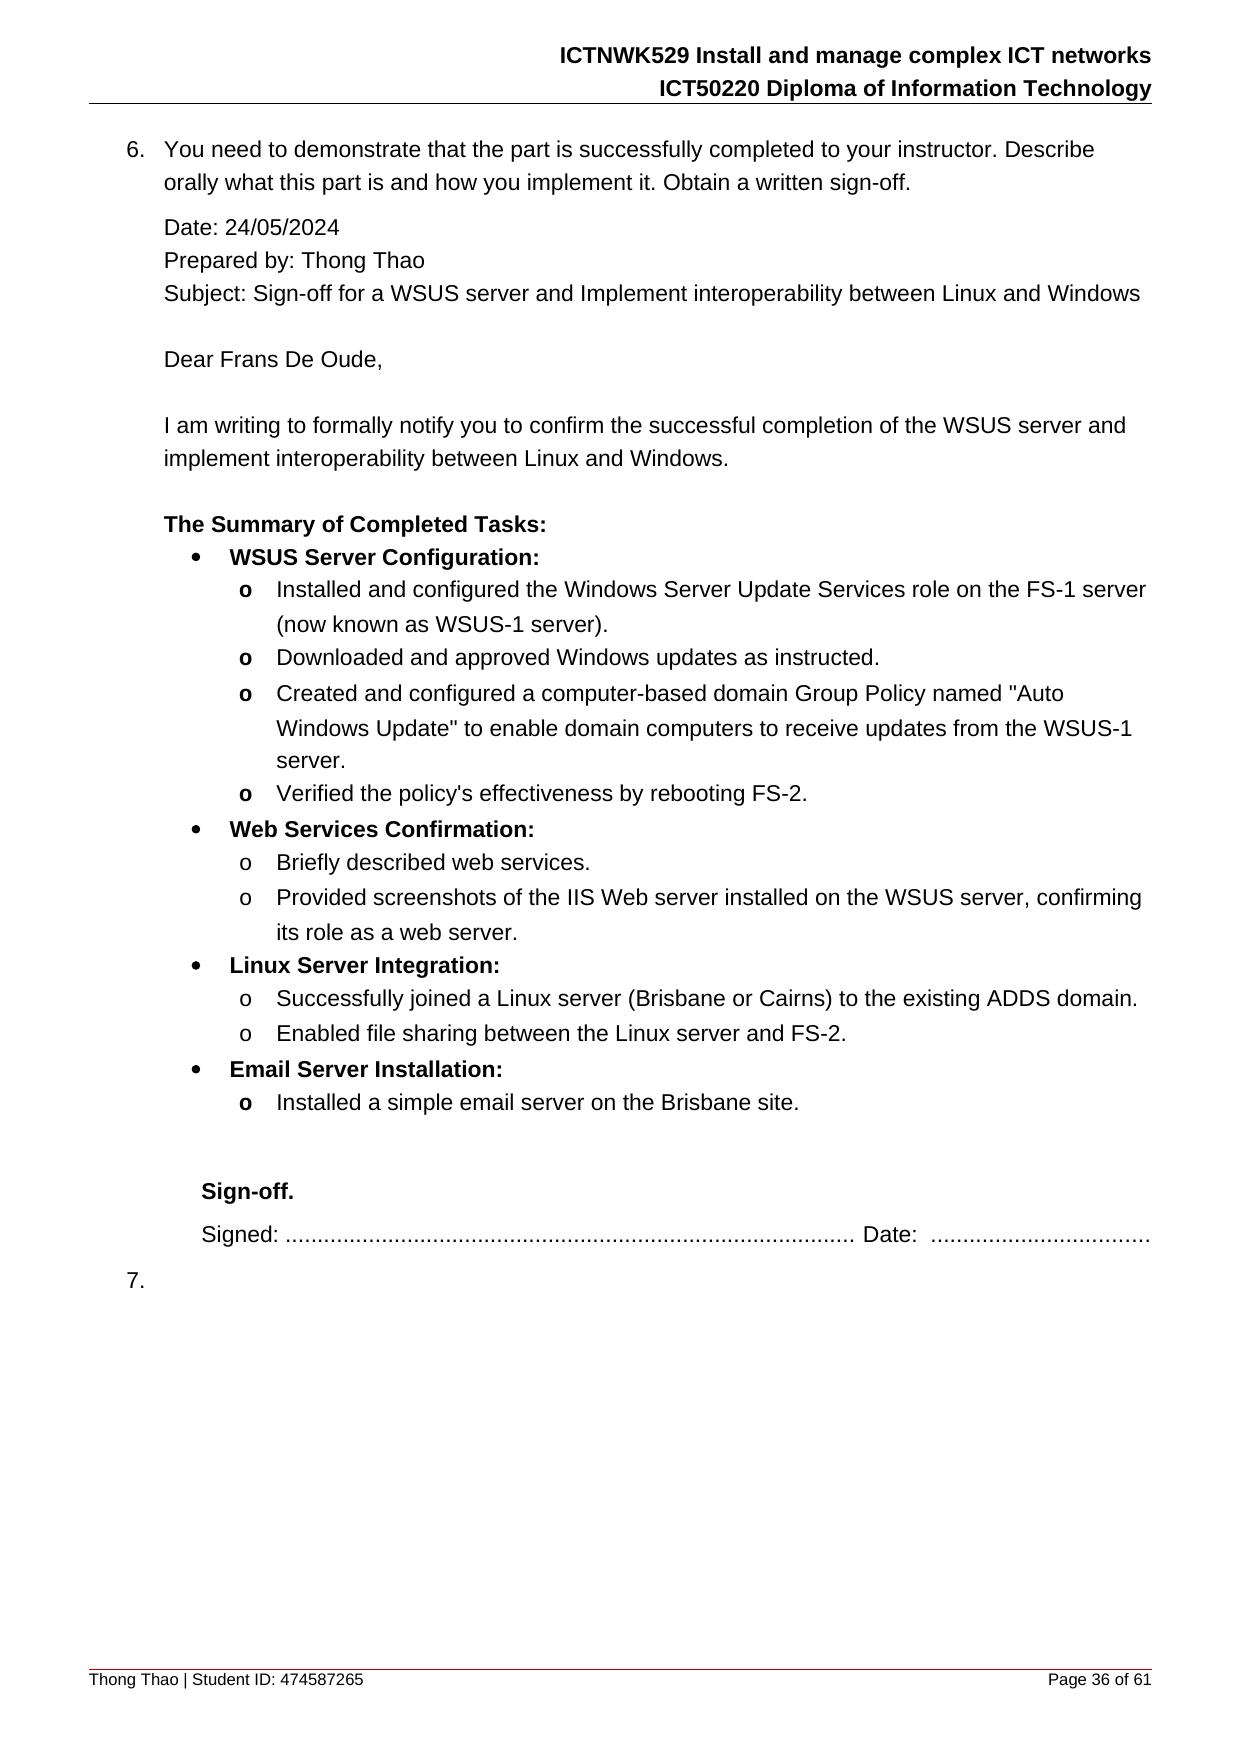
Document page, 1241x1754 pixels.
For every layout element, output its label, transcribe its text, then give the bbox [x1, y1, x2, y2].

list WSUS Server Configuration: [192, 543, 1152, 570]
list Linux Server Integration: [192, 952, 1152, 978]
list Signed: Date: [201, 1221, 1152, 1247]
list Subject: Sign-off for a WSUS server and Implement interoperability between Linux and Windows [164, 280, 1152, 307]
list Installed and configured the Windows Server Update Services role on the FS-1 server (now known as WSUS-1 server). [239, 576, 1152, 638]
list Web Services Confirmation: [192, 816, 1152, 842]
list Verified the policy's effectiveness by rebooting FS-2. [239, 780, 1152, 809]
list The Summary of Completed Tasks: [164, 511, 1152, 537]
list Downloaded and approved Windows updates as instructed. [239, 644, 1152, 673]
list Dear Frans De Oude, [164, 346, 1152, 372]
list Date: 24/05/2024 [164, 214, 1152, 241]
list Briefly described web services. [239, 849, 1152, 877]
list Sign-off. [201, 1178, 1152, 1204]
list Email Server Installation: [192, 1056, 1152, 1082]
list Enabled file sharing between the Linux server and FS-2. [239, 1020, 1152, 1049]
list Provided screenshots of the IIS Web server installed on the WSUS server, confirming its role as a web server. [239, 884, 1152, 945]
list Installed a simple email server on the Brisbane site. [239, 1089, 1152, 1117]
list You need to demonstrate that the part is successfully completed to your instructor. Describe orally what this part is and how you implement it. Obtain a written sign-off. [126, 136, 1152, 195]
list Prepared by: Thong Thao [164, 247, 1152, 274]
list Created and configured a computer-based domain Group Policy named "Auto Windows Update" to enable domain computers to receive updates from the WSUS-1 server. [239, 680, 1152, 774]
list I am writing to formally notify you to confirm the successful completion of the WSUS server and implement interoperability between Linux and Windows. [164, 412, 1152, 471]
list Successfully joined a Linux server (Brisbane or Cairns) to the existing ADDS domain. [239, 985, 1152, 1013]
